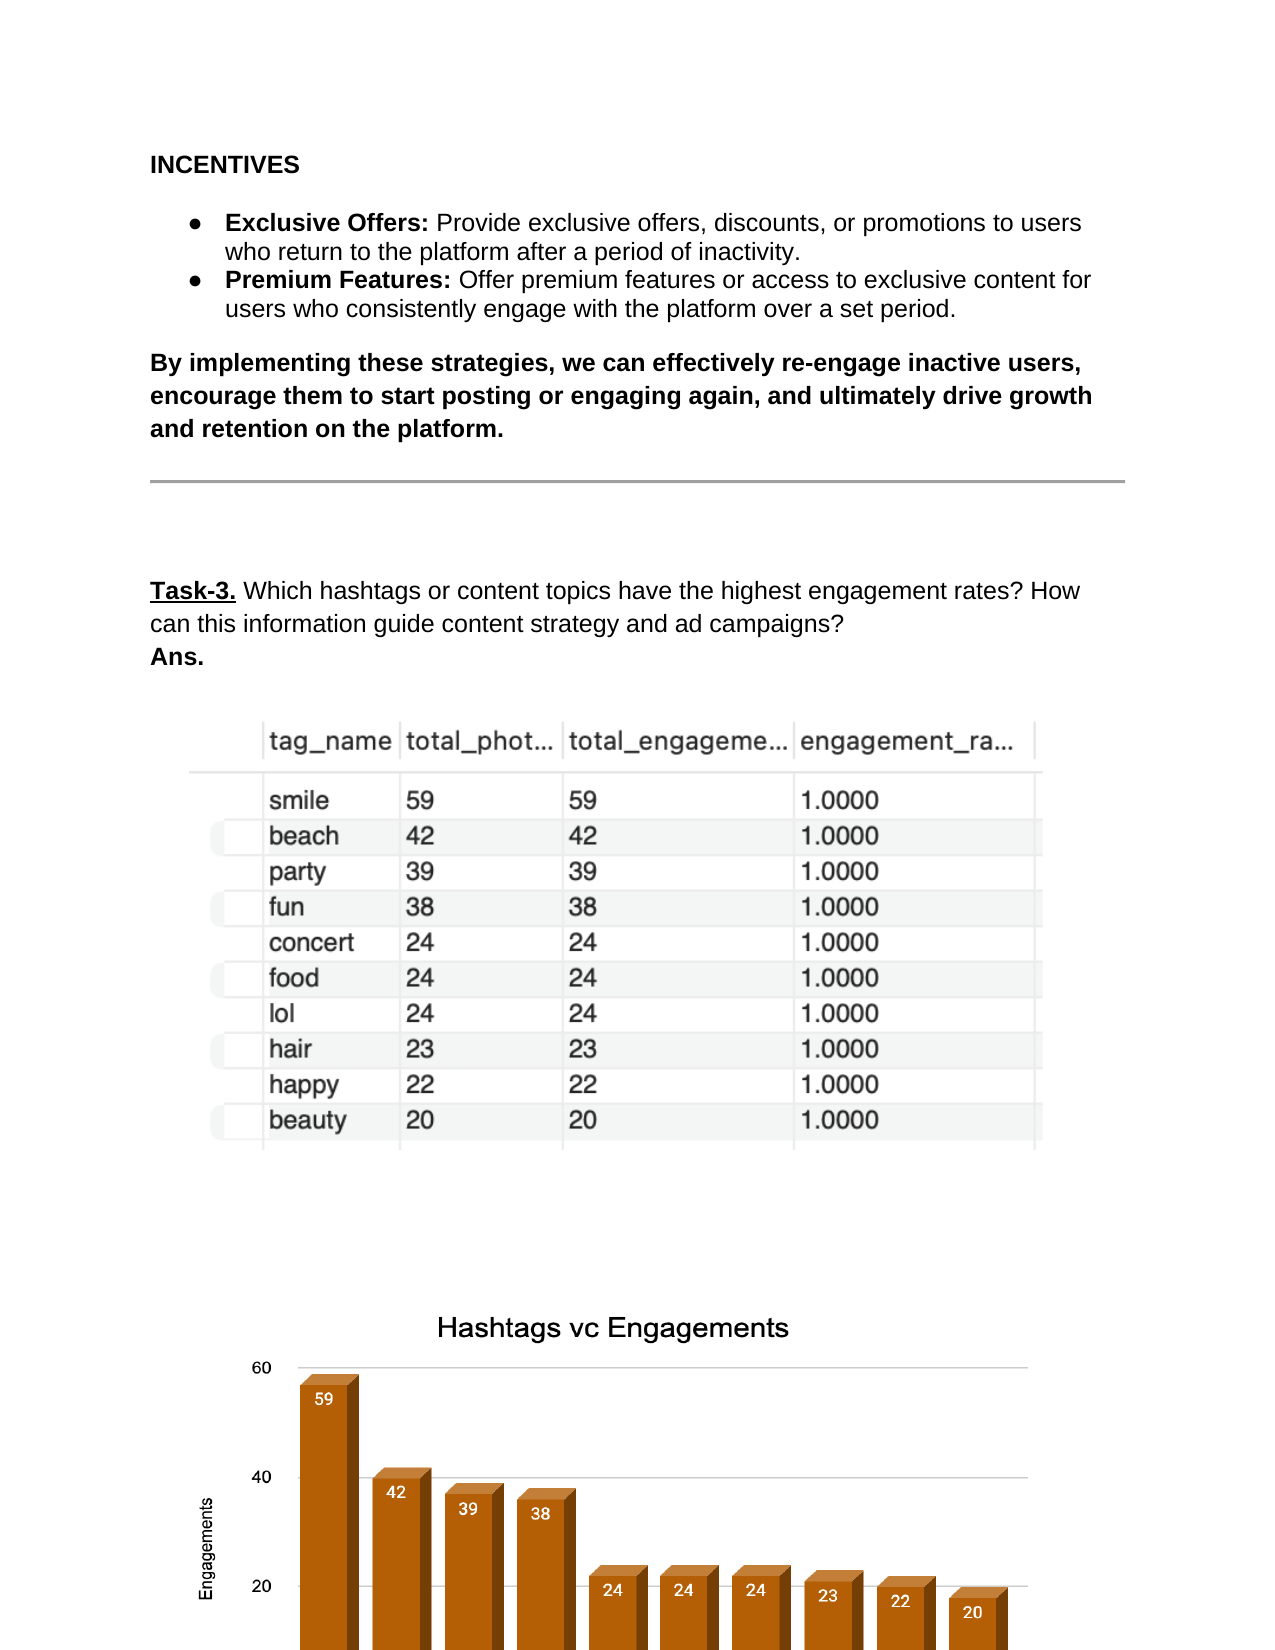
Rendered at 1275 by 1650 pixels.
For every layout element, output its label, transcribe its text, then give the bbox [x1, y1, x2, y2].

picture [170, 1289, 1055, 1650]
text Task-3. Which hashtags or content topics have the highest engagement rates? How can this information guide content strategy and ad campaigns? [150, 576, 1125, 638]
text Ans. [150, 642, 1125, 671]
text INCENTIVES [150, 150, 1125, 179]
picture [189, 712, 1043, 1150]
list Premium Features: Offer premium features or access to exclusive content for users who consistently engage with the platform over a set period. [187, 266, 1125, 323]
text By implementing these strategies, we can effectively re-engage inactive users, encourage them to start posting or engaging again, and ultimately drive growth and retention on the platform. [150, 348, 1125, 443]
list Exclusive Offers: Provide exclusive offers, discounts, or promotions to users who return to the platform after a period of inactivity. [187, 208, 1125, 266]
